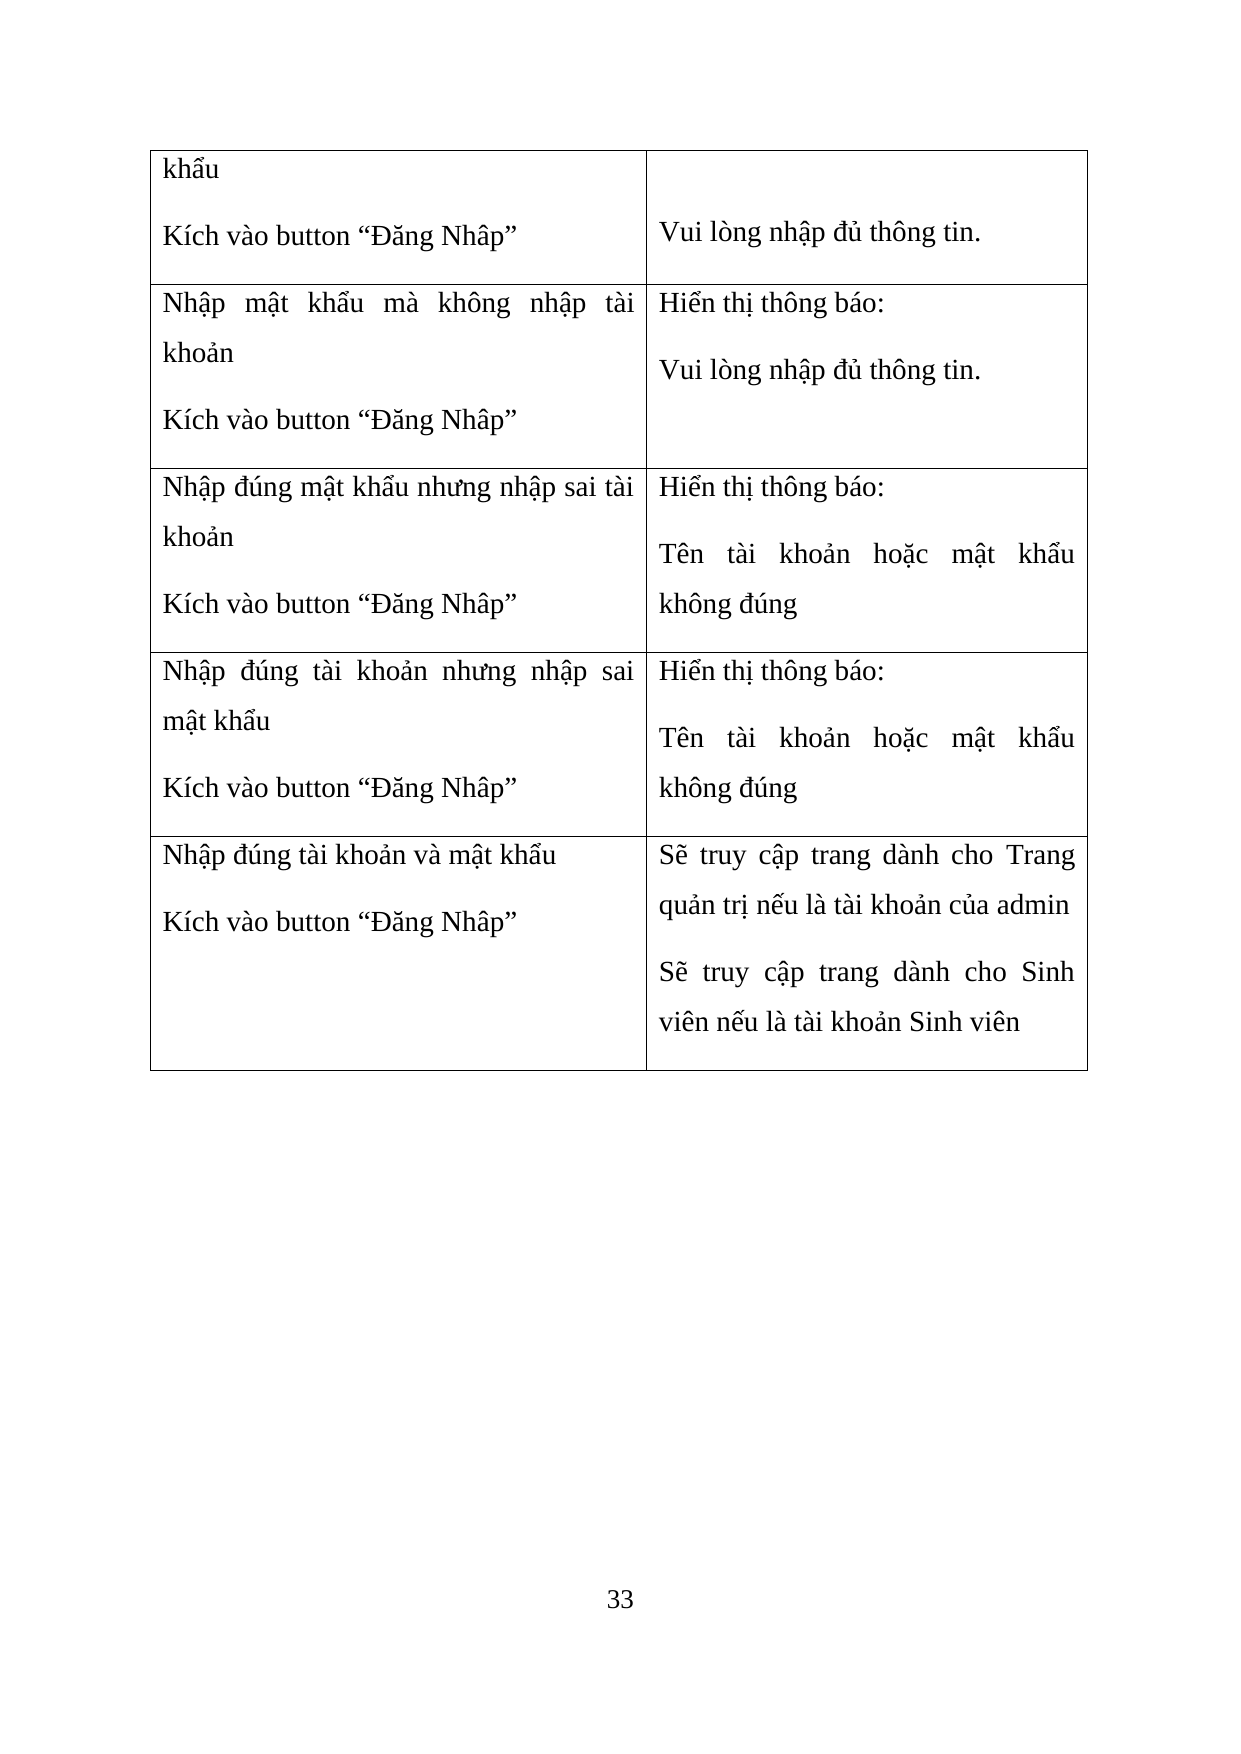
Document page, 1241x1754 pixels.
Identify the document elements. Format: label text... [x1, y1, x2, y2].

table_cell Nhập đúng mật khẩu nhưng nhập sai tài khoản Kích vào button “Đăng Nhâp” [151, 469, 646, 652]
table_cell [647, 285, 1087, 468]
table_cell Hiển thị thông báo: Tên tài khoản hoặc mật khẩu không đúng [647, 469, 1087, 652]
table_cell Nhập mật khẩu mà không nhập tài khoản Kích vào button “Đăng Nhâp” [151, 285, 646, 468]
table_cell Nhập đúng tài khoản và mật khẩu Kích vào button “Đăng Nhâp” [151, 837, 646, 1070]
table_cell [151, 151, 646, 284]
table_cell Hiển thị thông báo: Tên tài khoản hoặc mật khẩu không đúng [647, 653, 1087, 836]
table_cell Sẽ truy cập trang dành cho Trang quản trị nếu là tài khoản của admin Sẽ truy cập trang dành cho Sinh viên nếu là tài khoản Sinh viên [647, 837, 1087, 1070]
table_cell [647, 151, 1087, 284]
table_cell Nhập đúng tài khoản nhưng nhập sai mật khẩu Kích vào button “Đăng Nhâp” [151, 653, 646, 836]
